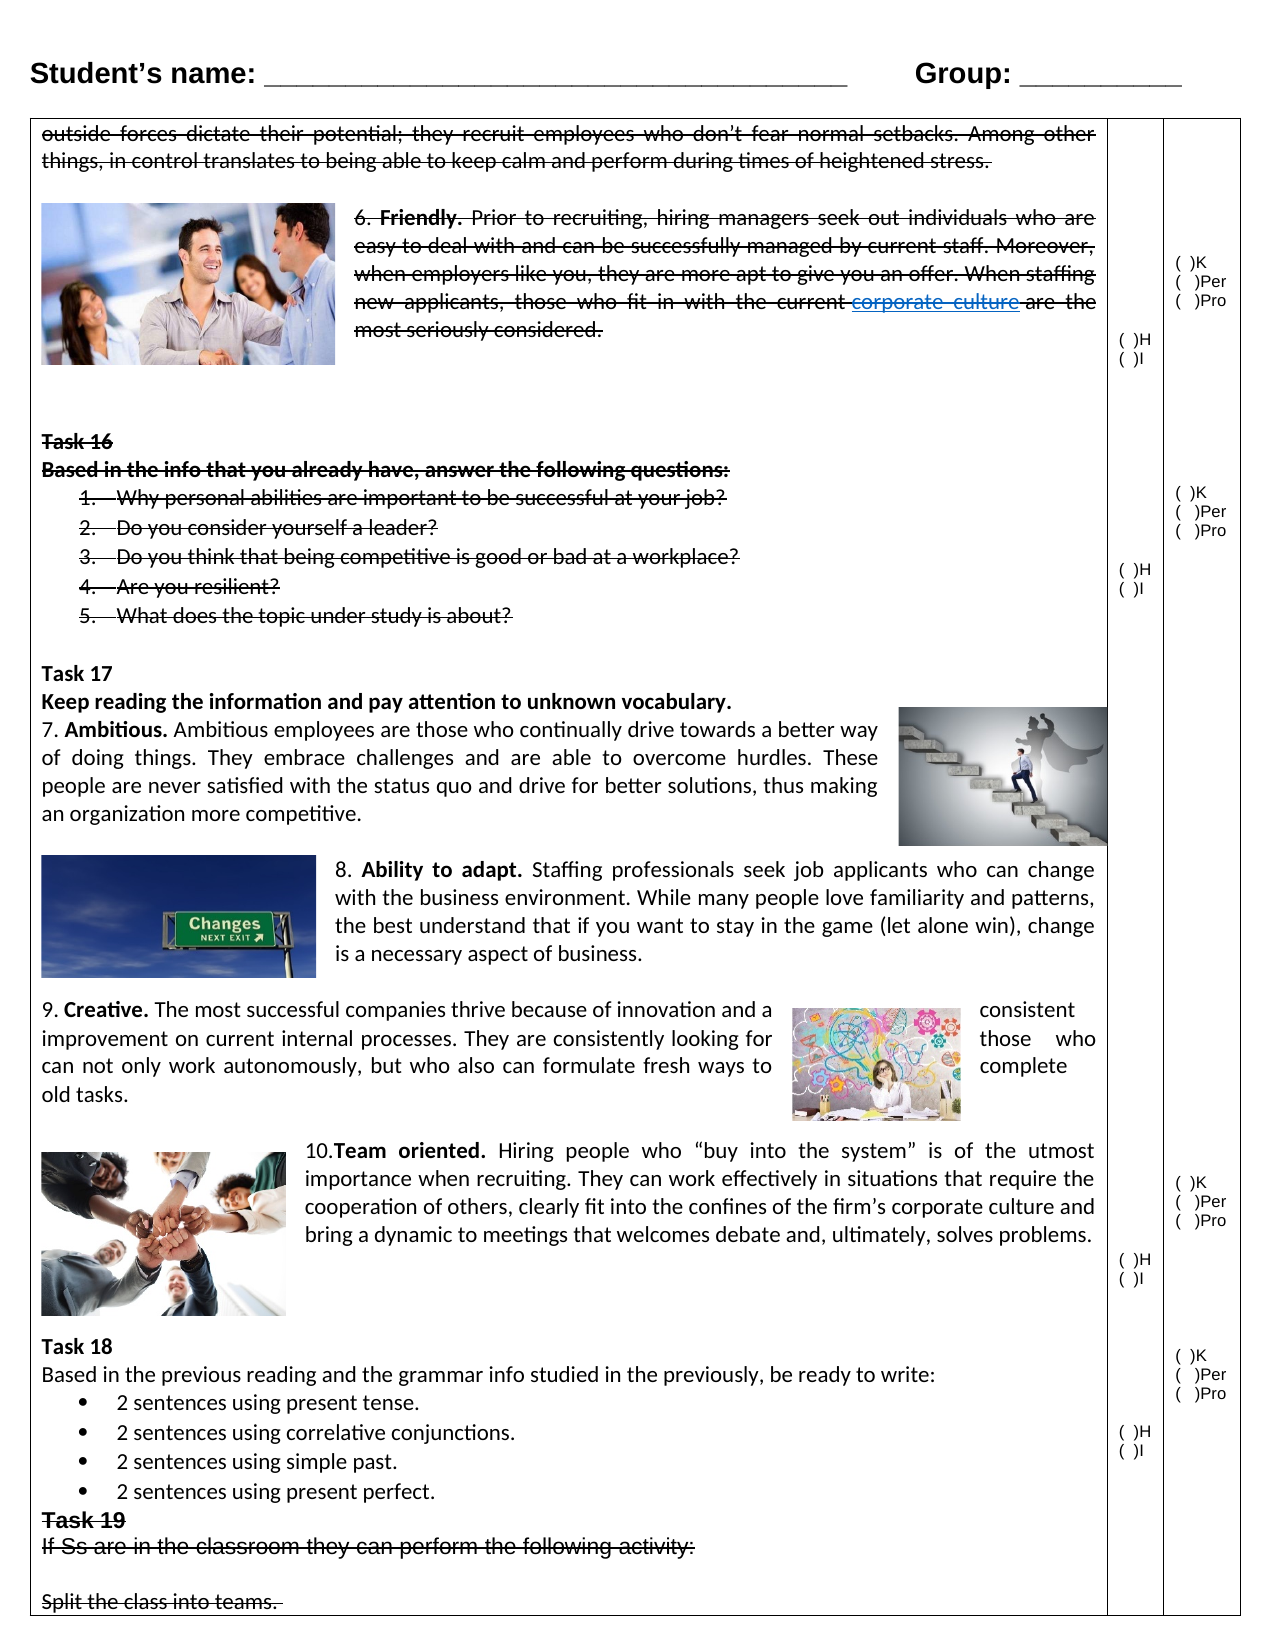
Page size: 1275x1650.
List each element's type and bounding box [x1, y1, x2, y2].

table_cell [1108, 119, 1163, 1615]
picture [41, 855, 317, 978]
table_cell [31, 119, 1107, 1615]
table_cell [1164, 119, 1240, 1615]
picture [898, 707, 1108, 846]
picture [41, 1152, 286, 1316]
picture [792, 1008, 961, 1121]
picture [41, 203, 336, 365]
